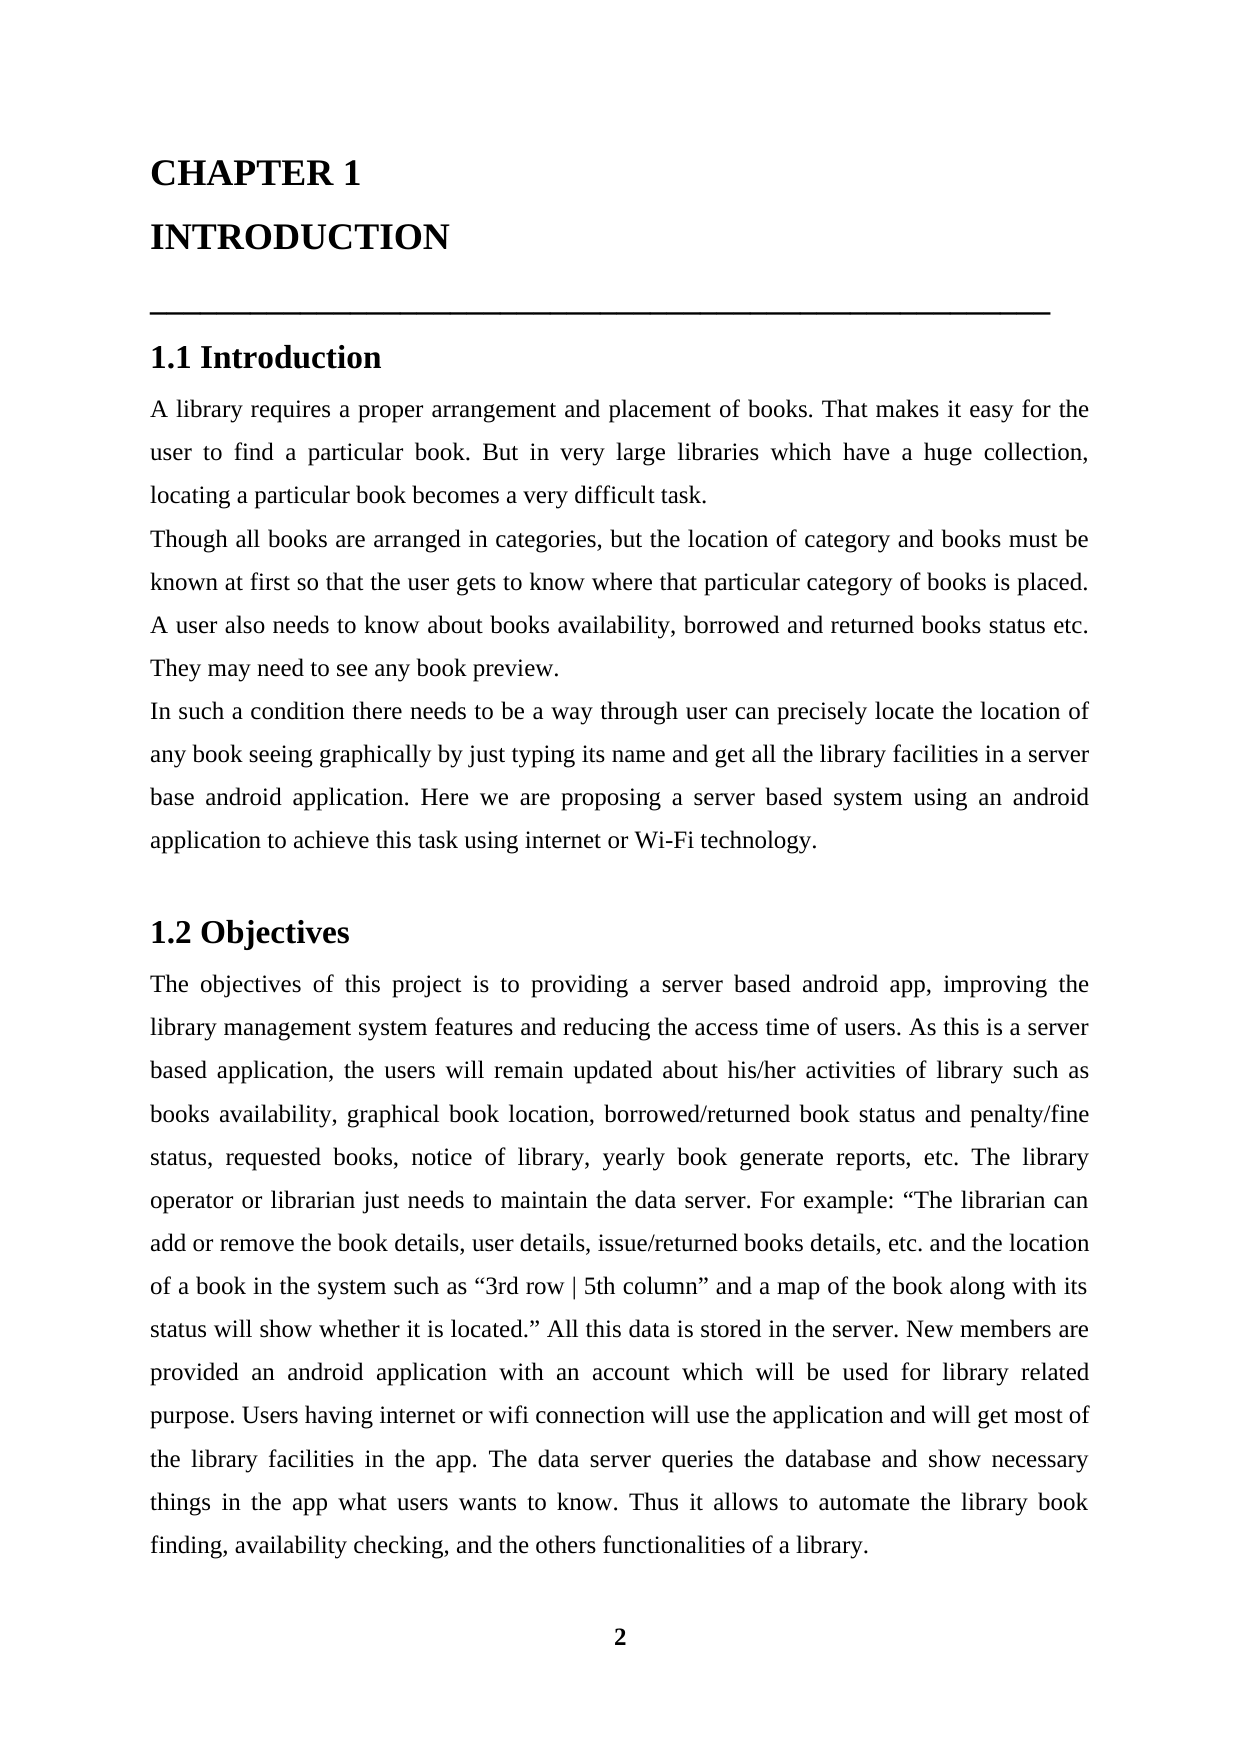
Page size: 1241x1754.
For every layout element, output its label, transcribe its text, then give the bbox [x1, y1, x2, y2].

text A library requires a proper arrangement and placement of books. That makes it easy for the user to find a particular book. But in very large libraries which have a huge collection, locating a particular book becomes a very difficult task. [150, 394, 1090, 509]
text 1.2 Objectives [150, 912, 1090, 950]
text In such a condition there needs to be a way through user can precisely locate the location of any book seeing graphically by just typing its name and get all the library facilities in a server base android application. Here we are proposing a server based system using an android application to achieve this task using internet or Wi-Fi technology. [150, 696, 1090, 854]
text 1.1 Introduction [150, 337, 1090, 375]
text The objectives of this project is to providing a server based android app, improving the library management system features and reducing the access time of users. As this is a server based application, the users will remain updated about his/her activities of library such as books availability, graphical book location, borrowed/returned book status and penalty/fine status, requested books, notice of library, yearly book generate reports, etc. The library operator or librarian just needs to maintain the data server. For example: “The librarian can add or remove the book details, user details, issue/returned books details, etc. and the location of a book in the system such as “3rd row | 5th column” and a map of the book along with its status will show whether it is located.” All this data is stored in the server. New members are provided an android application with an account which will be used for library related purpose. Users having internet or wifi connection will use the application and will get most of the library facilities in the app. The data server queries the database and show necessary things in the app what users wants to know. Thus it allows to automate the library book finding, availability checking, and the others functionalities of a library. [150, 969, 1090, 1559]
text INTRODUCTION [150, 215, 1090, 258]
text Though all books are arranged in categories, but the location of category and books must be known at first so that the user gets to know where that particular category of books is placed. A user also needs to know about books availability, borrowed and returned books status etc. They may need to see any book preview. [150, 524, 1090, 682]
text CHAPTER 1 [150, 150, 1090, 193]
text ______________________________________________________ [150, 279, 1090, 318]
